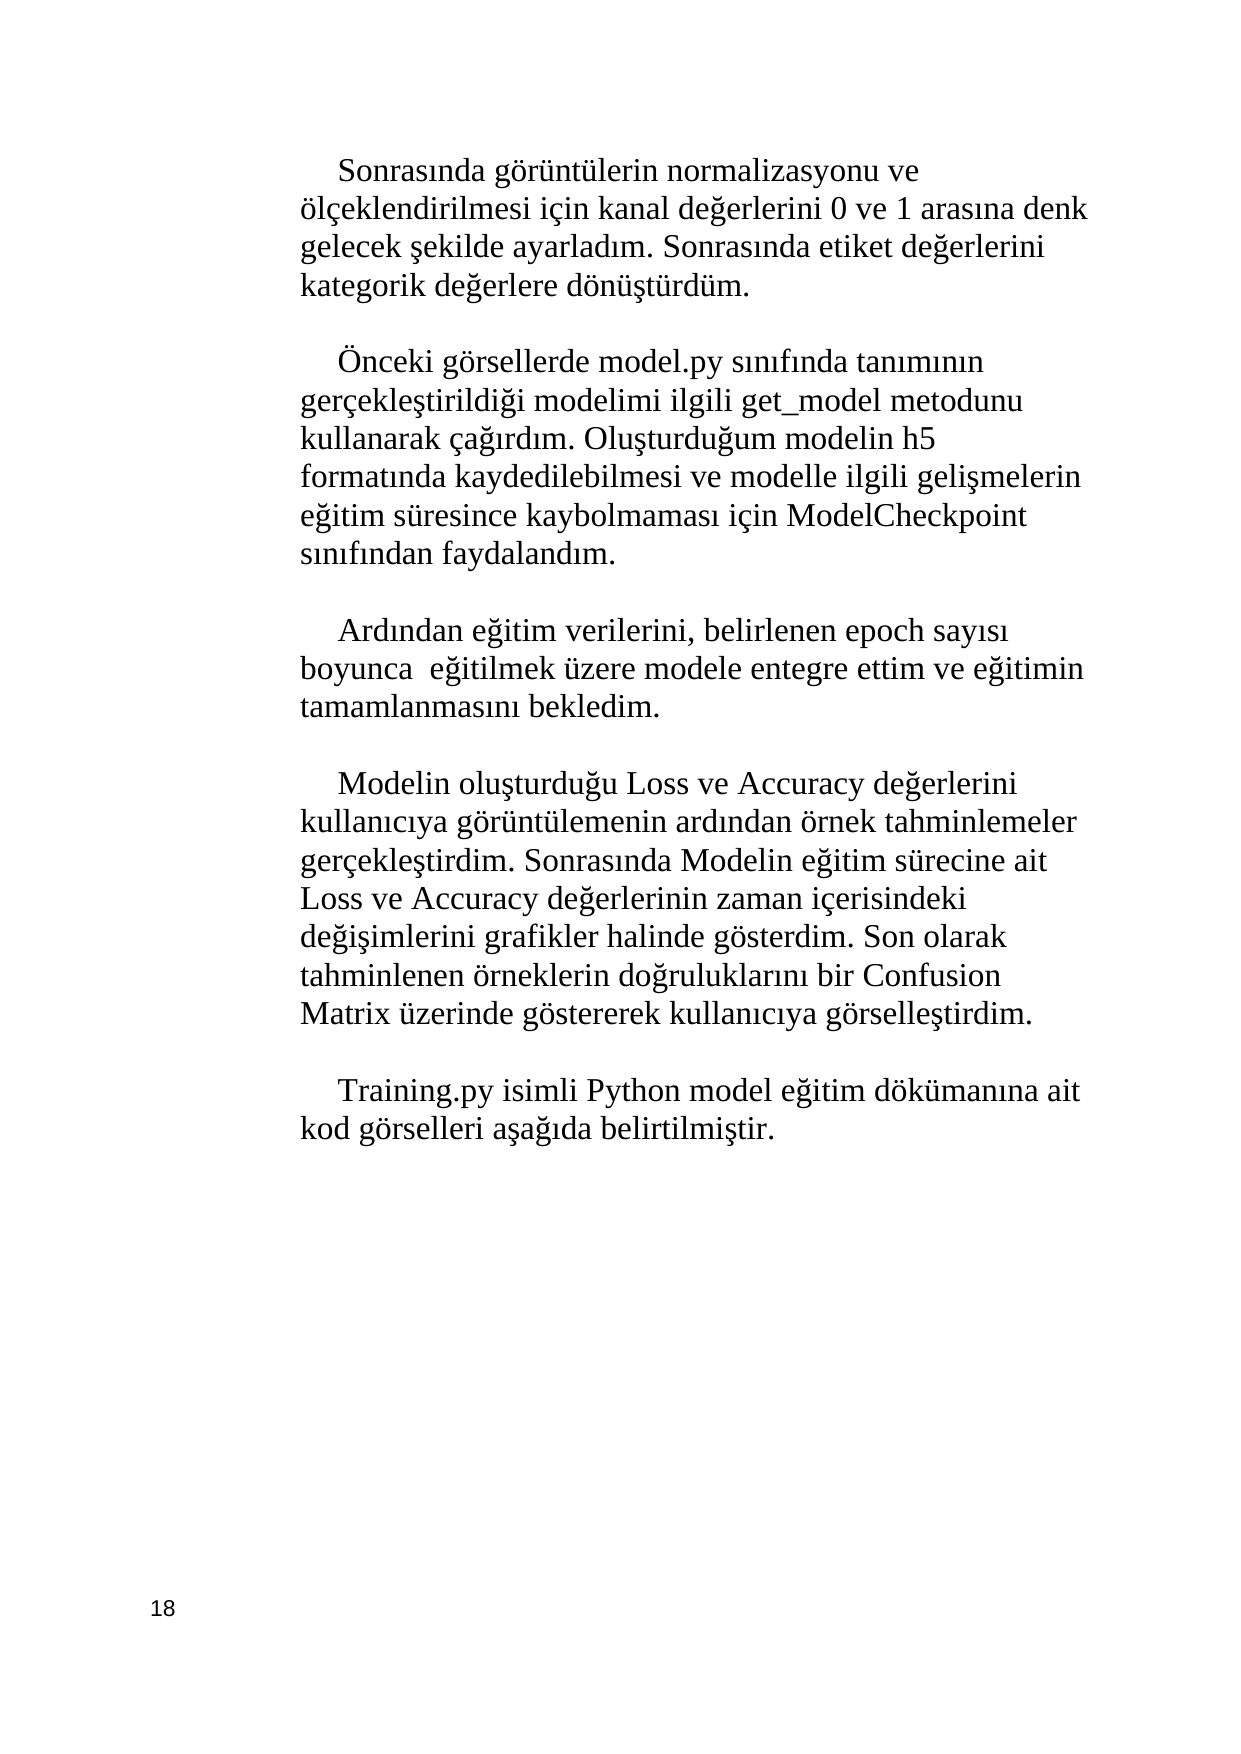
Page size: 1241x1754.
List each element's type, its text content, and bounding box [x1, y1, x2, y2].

text Modelin oluşturduğu Loss ve Accuracy değerlerini kullanıcıya görüntülemenin ardından örnek tahminlemeler gerçekleştirdim. Sonrasında Modelin eğitim sürecine ait Loss ve Accuracy değerlerinin zaman içerisindeki değişimlerini grafikler halinde gösterdim. Son olarak tahminlenen örneklerin doğruluklarını bir Confusion Matrix üzerinde göstererek kullanıcıya görselleştirdim. [300, 763, 1090, 1032]
text Training.py isimli Python model eğitim dökümanına ait kod görselleri aşağıda belirtilmiştir. [300, 1070, 1090, 1147]
text Sonrasında görüntülerin normalizasyonu ve ölçeklendirilmesi için kanal değerlerini 0 ve 1 arasına denk gelecek şekilde ayarladım. Sonrasında etiket değerlerini kategorik değerlere dönüştürdüm. [300, 150, 1090, 303]
text Ardından eğitim verilerini, belirlenen epoch sayısı boyunca eğitilmek üzere modele entegre ettim ve eğitimin tamamlanmasını bekledim. [300, 610, 1090, 725]
text Önceki görsellerde model.py sınıfında tanımının gerçekleştirildiği modelimi ilgili get_model metodunu kullanarak çağırdım. Oluşturduğum modelin h5 formatında kaydedilebilmesi ve modelle ilgili gelişmelerin eğitim süresince kaybolmaması için ModelCheckpoint sınıfından faydalandım. [300, 342, 1090, 572]
